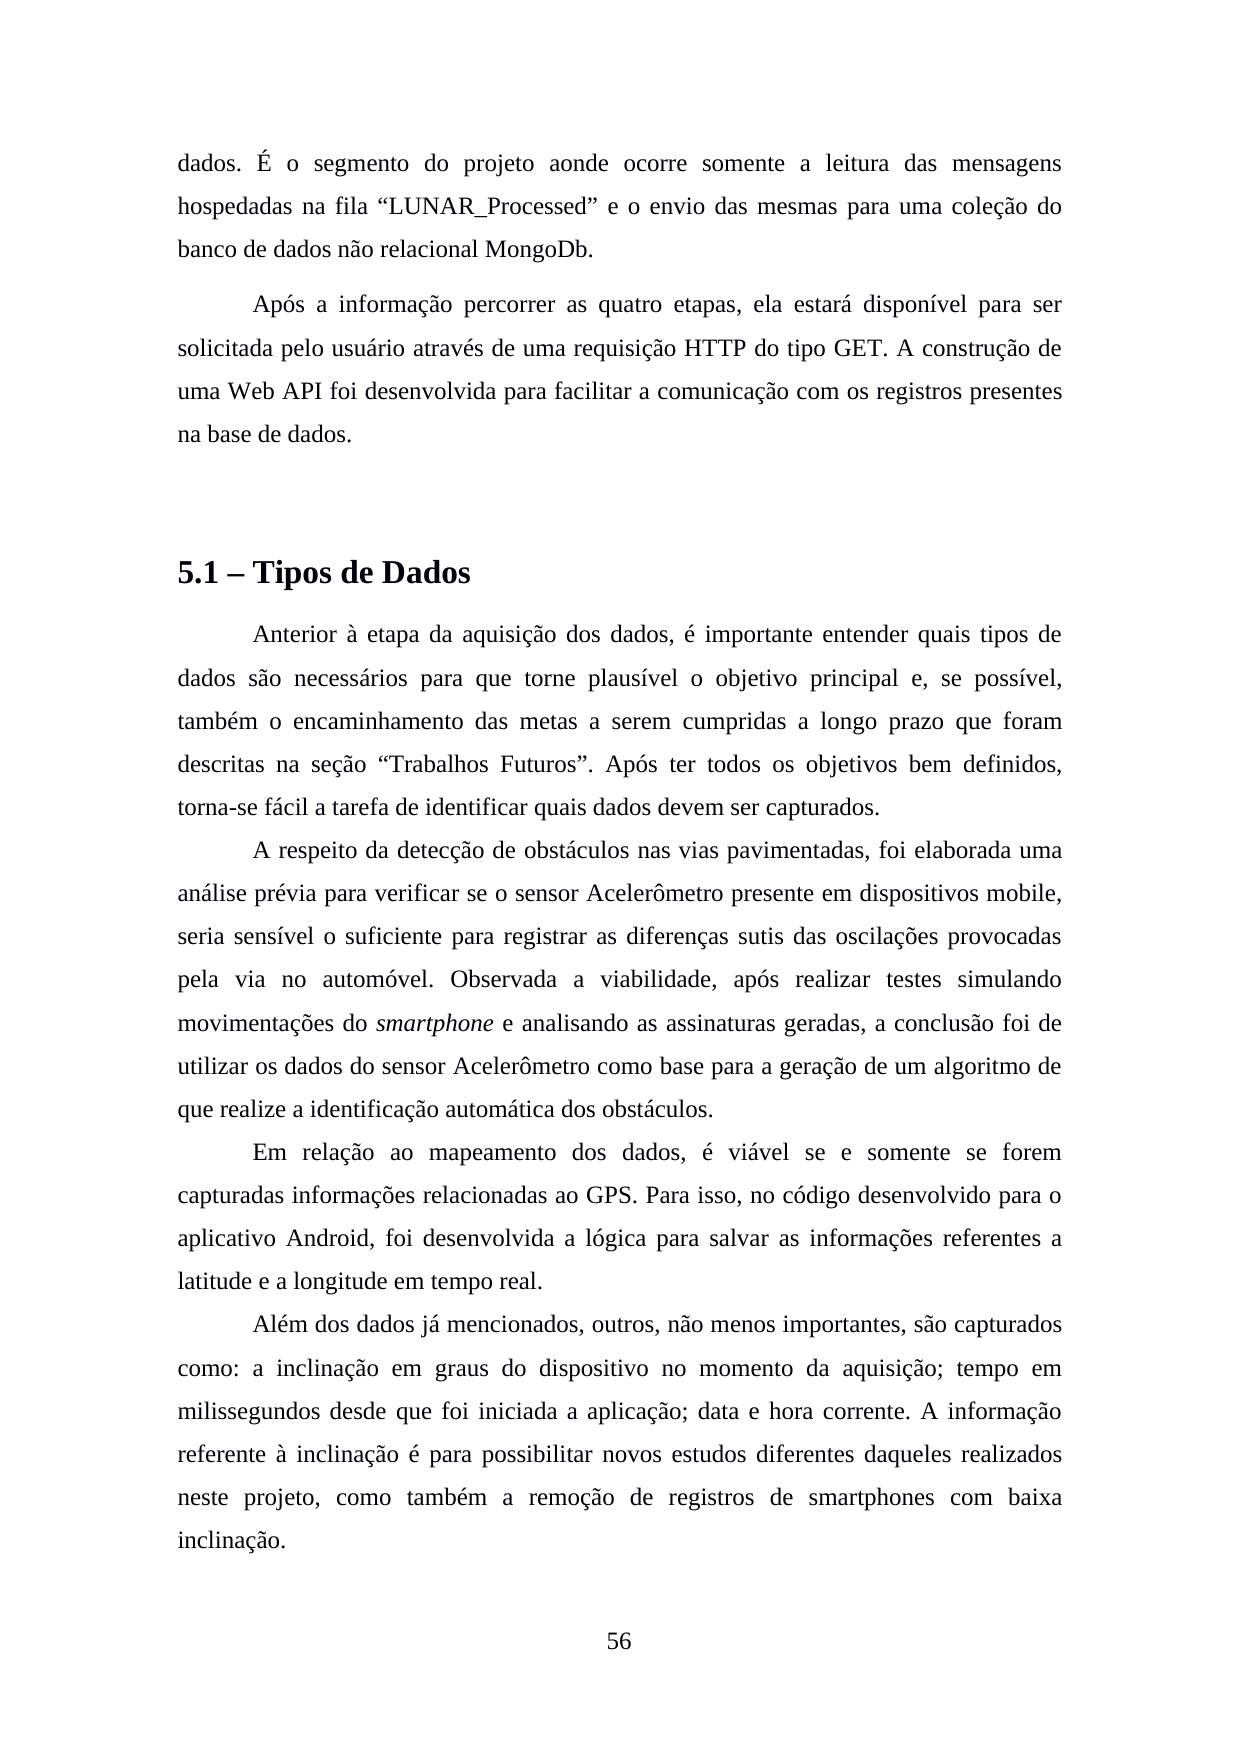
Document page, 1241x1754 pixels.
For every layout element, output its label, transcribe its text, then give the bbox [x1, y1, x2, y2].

text Após a informação percorrer as quatro etapas, ela estará disponível para ser solicitada pelo usuário através de uma requisição HTTP do tipo GET. A construção de uma Web API foi desenvolvida para facilitar a comunicação com os registros presentes na base de dados. [177, 289, 1063, 448]
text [177, 148, 1063, 263]
text Além dos dados já mencionados, outros, não menos importantes, são capturados como: a inclinação em graus do dispositivo no momento da aquisição; tempo em milissegundos desde que foi iniciada a aplicação; data e hora corrente. A informação referente à inclinação é para possibilitar novos estudos diferentes daqueles realizados neste projeto, como também a remoção de registros de smartphones com baixa inclinação. [177, 1309, 1063, 1554]
text Anterior à etapa da aquisição dos dados, é importante entender quais tipos de dados são necessários para que torne plausível o objetivo principal e, se possível, também o encaminhamento das metas a serem cumpridas a longo prazo que foram descritas na seção “Trabalhos Futuros”. Após ter todos os objetivos bem definidos, torna-se fácil a tarefa de identificar quais dados devem ser capturados. [177, 619, 1063, 821]
text 5.1 – Tipos de Dados [177, 552, 1063, 591]
text A respeito da detecção de obstáculos nas vias pavimentadas, foi elaborada uma análise prévia para verificar se o sensor Acelerômetro presente em dispositivos mobile, seria sensível o suficiente para registrar as diferenças sutis das oscilações provocadas pela via no automóvel. Observada a viabilidade, após realizar testes simulando movimentações do smartphone e analisando as assinaturas geradas, a conclusão foi de utilizar os dados do sensor Acelerômetro como base para a geração de um algoritmo de que realize a identificação automática dos obstáculos. [177, 835, 1063, 1123]
text Em relação ao mapeamento dos dados, é viável se e somente se forem capturadas informações relacionadas ao GPS. Para isso, no código desenvolvido para o aplicativo Android, foi desenvolvida a lógica para salvar as informações referentes a latitude e a longitude em tempo real. [177, 1137, 1063, 1295]
